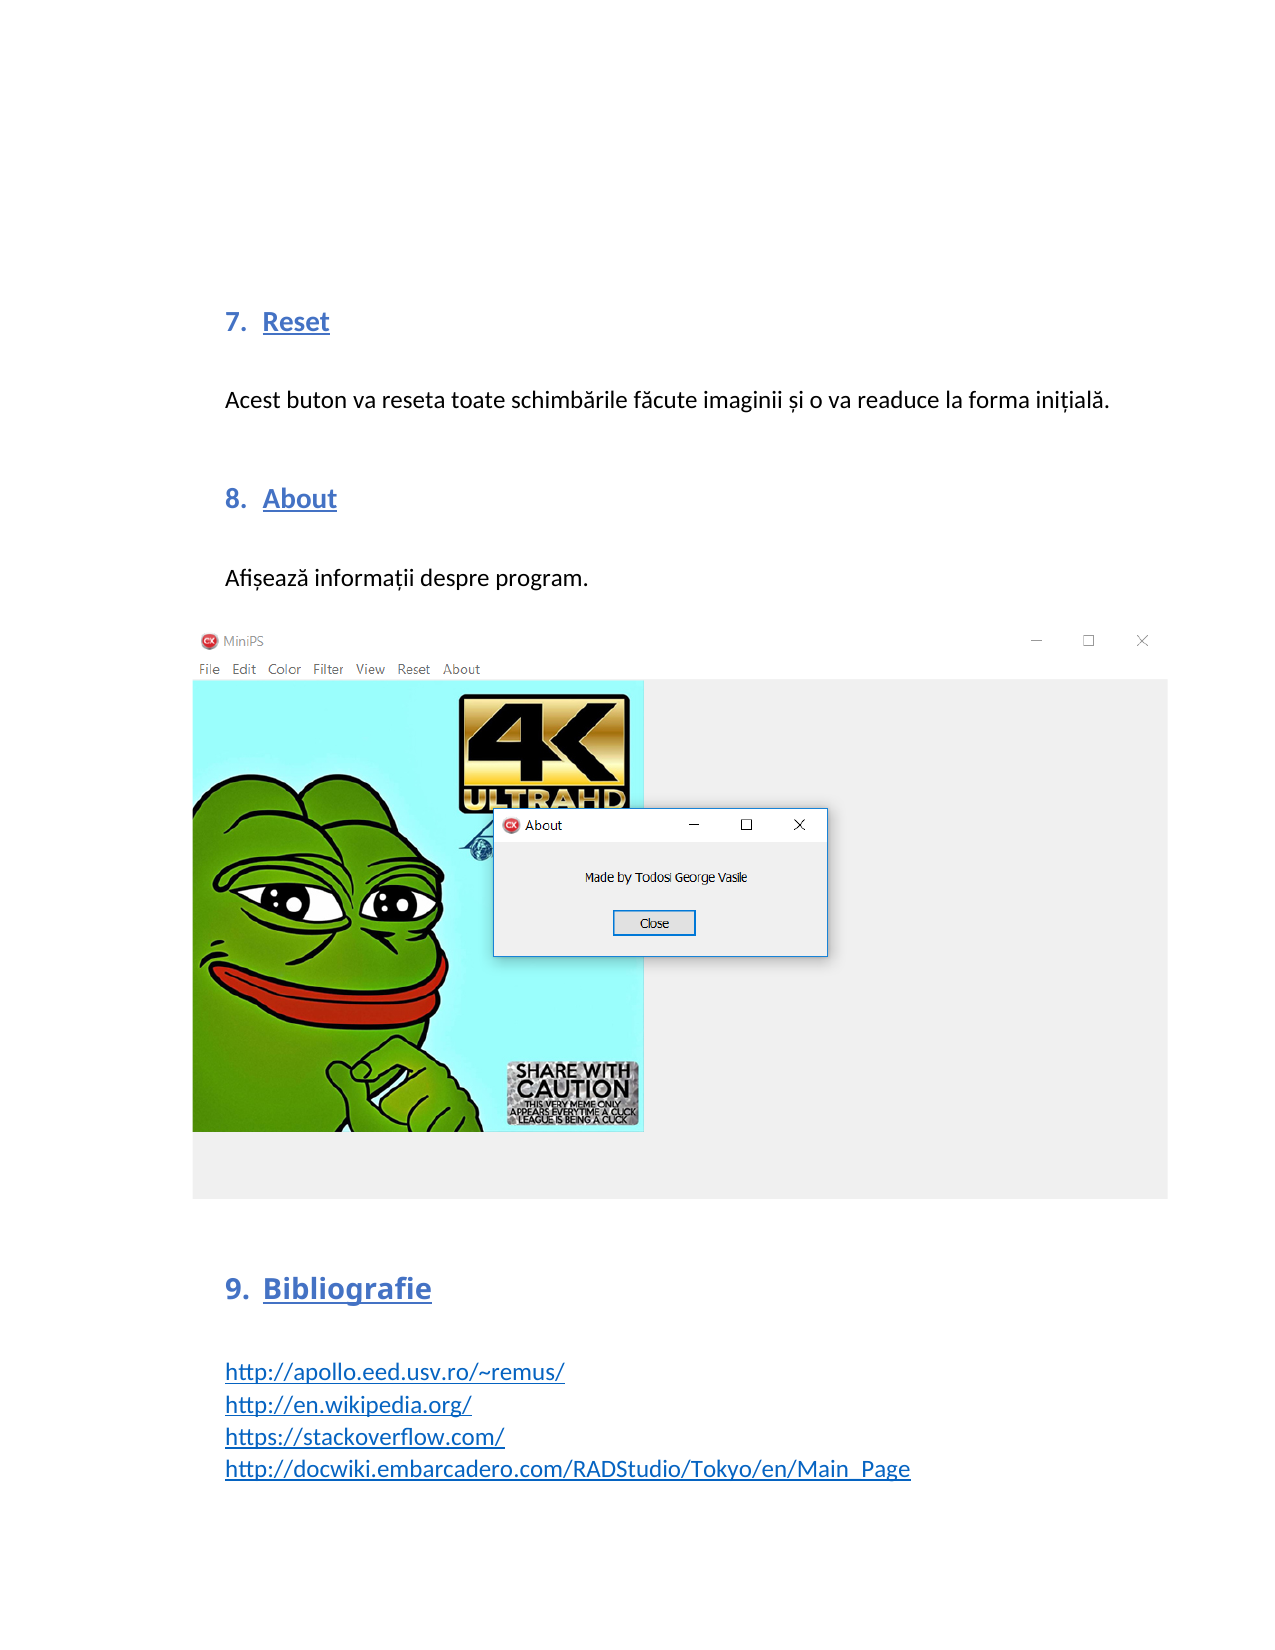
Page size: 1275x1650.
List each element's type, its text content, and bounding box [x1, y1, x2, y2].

list Reset [225, 303, 1125, 338]
list About [225, 480, 1125, 516]
picture [192, 625, 1168, 1199]
text Acest buton va reseta toate schimbările făcute imaginii și o va readuce la forma inițială. [206, 384, 1125, 415]
list https://stackoverflow.com/ [225, 1421, 1125, 1452]
list http://apollo.eed.usv.ro/~remus/ [225, 1356, 1125, 1387]
subtitle Bibliografie [225, 1268, 1125, 1308]
list http://en.wikipedia.org/ [225, 1389, 1125, 1419]
list http://docwiki.embarcadero.com/RADStudio/Tokyo/en/Main_Page [225, 1453, 1125, 1484]
text Afișează informații despre program. [225, 562, 1125, 592]
